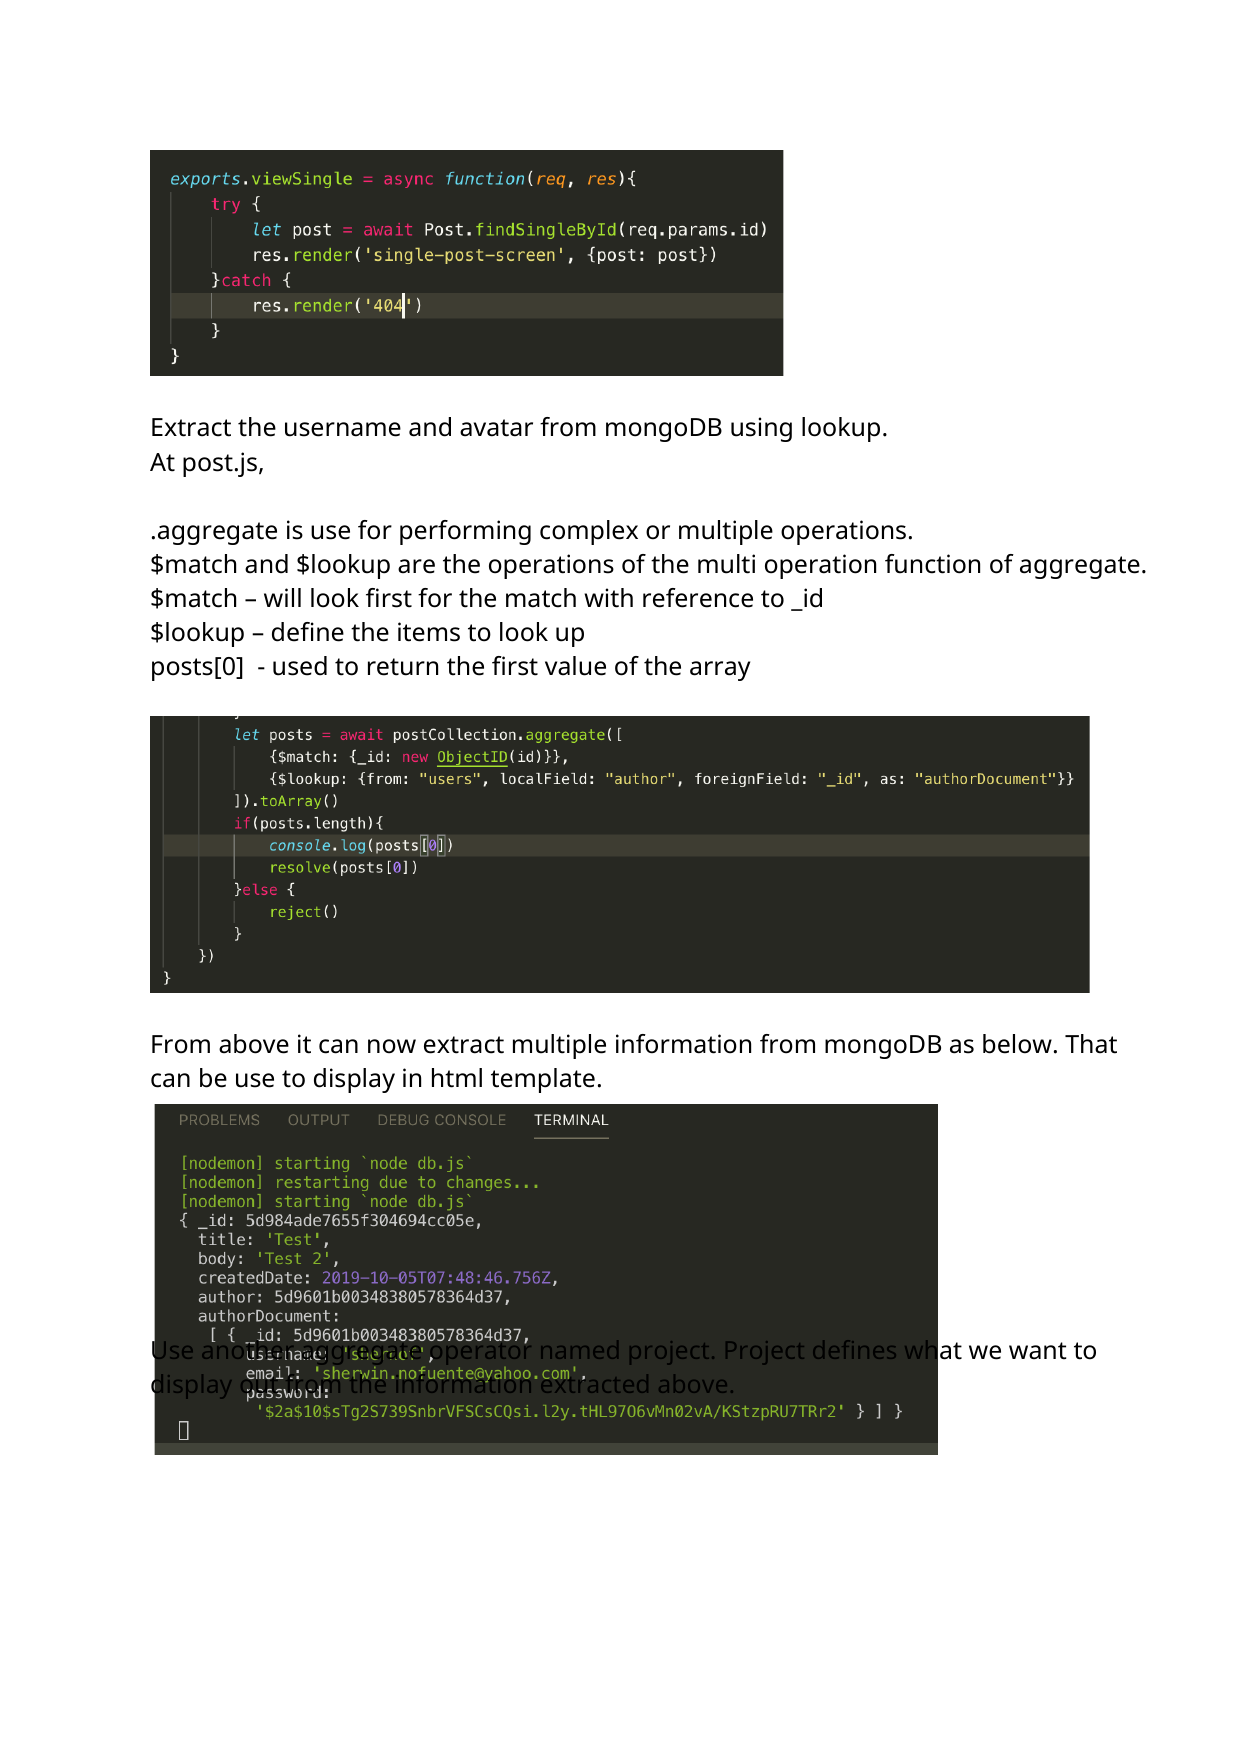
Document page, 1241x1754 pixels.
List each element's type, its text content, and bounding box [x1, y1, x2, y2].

text At post.js, [150, 444, 1155, 478]
picture [154, 1104, 938, 1333]
text From above it can now extract multiple information from mongoDB as below. That can be use to display in html template. [150, 1026, 1155, 1094]
text Use another aggregate operator named project. Project defines what we want to display out from the information extracted above. [150, 1333, 1155, 1401]
text Extract the username and avatar from mongoDB using lookup. [150, 410, 1155, 444]
text $lookup – define the items to look up [150, 614, 1155, 648]
picture [154, 1401, 938, 1455]
text $match and $lookup are the operations of the multi operation function of aggregate. [150, 546, 1155, 580]
picture [150, 150, 784, 376]
text .aggregate is use for performing complex or multiple operations. [150, 512, 1155, 546]
text posts[0] - used to return the first value of the array [150, 648, 1155, 683]
text $match – will look first for the match with reference to _id [150, 580, 1155, 614]
picture [150, 716, 1090, 993]
